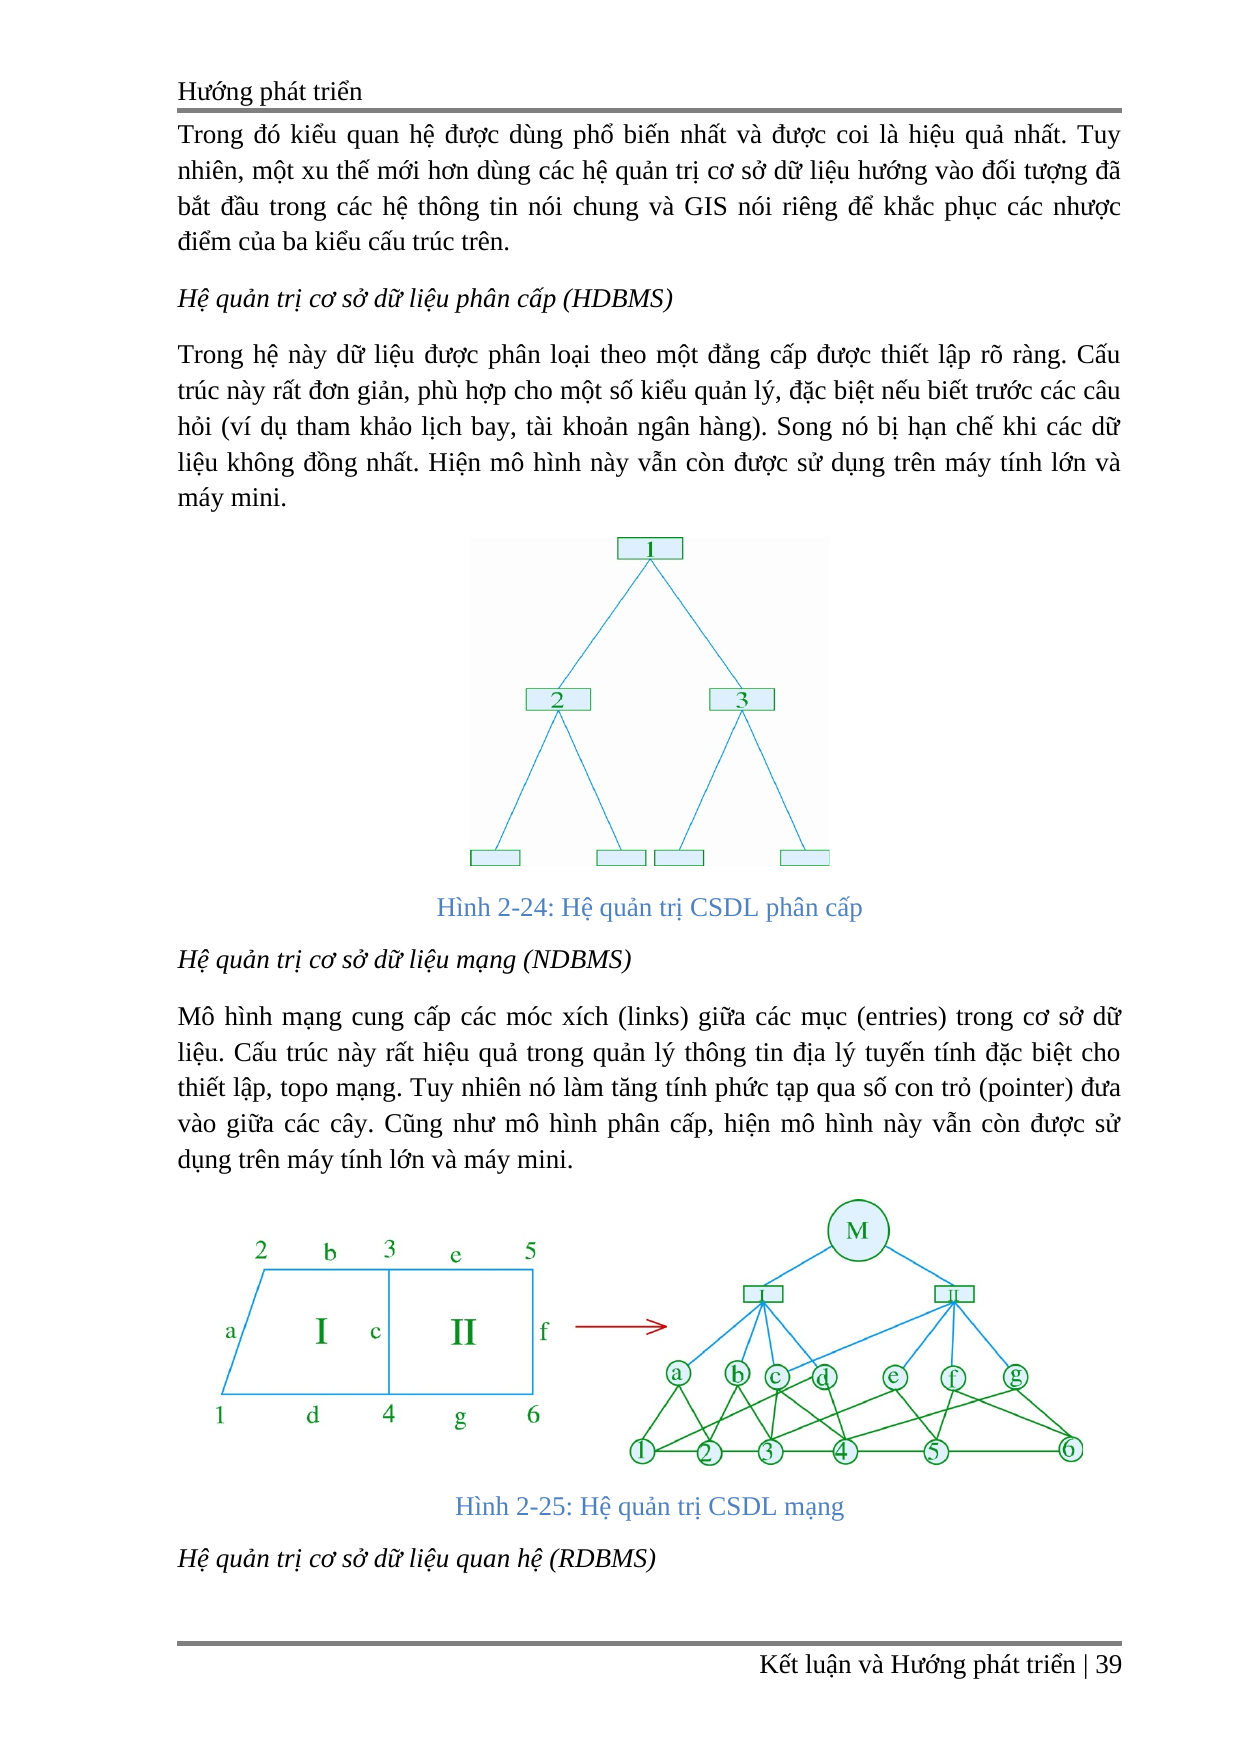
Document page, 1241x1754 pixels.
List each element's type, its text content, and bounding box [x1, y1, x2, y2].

text Mô hình mạng cung cấp các móc xích (links) giữa các mục (entries) trong cơ sở dữ liệu. Cấu trúc này rất hiệu quả trong quản lý thông tin địa lý tuyến tính đặc biệt cho thiết lập, topo mạng. Tuy nhiên nó làm tăng tính phức tạp qua số con trỏ (pointer) đưa vào giữa các cây. Cũng như mô hình phân cấp, hiện mô hình này vẫn còn được sử dụng trên máy tính lớn và máy mini. [177, 1000, 1122, 1174]
text Hình 2-24: Hệ quản trị CSDL phân cấp [177, 891, 1122, 923]
text Hình 2-25: Hệ quản trị CSDL mạng [177, 1491, 1122, 1522]
picture [216, 1199, 1084, 1466]
picture [470, 537, 830, 866]
text Hệ quản trị cơ sở dữ liệu quan hệ (RDBMS) [177, 1542, 1122, 1574]
text Trong đó kiểu quan hệ được dùng phổ biến nhất và được coi là hiệu quả nhất. Tuy nhiên, một xu thế mới hơn dùng các hệ quản trị cơ sở dữ liệu hướng vào đối tượng đã bắt đầu trong các hệ thông tin nói chung và GIS nói riêng để khắc phục các nhược điểm của ba kiểu cấu trúc trên. [177, 118, 1122, 256]
text Hệ quản trị cơ sở dữ liệu phân cấp (HDBMS) [177, 282, 1122, 313]
text Trong hệ này dữ liệu được phân loại theo một đẳng cấp được thiết lập rõ ràng. Cấu trúc này rất đơn giản, phù hợp cho một số kiểu quản lý, đặc biệt nếu biết trước các câu hỏi (ví dụ tham khảo lịch bay, tài khoản ngân hàng). Song nó bị hạn chế khi các dữ liệu không đồng nhất. Hiện mô hình này vẫn còn được sử dụng trên máy tính lớn và máy mini. [177, 338, 1122, 512]
text Hệ quản trị cơ sở dữ liệu mạng (NDBMS) [177, 943, 1122, 974]
